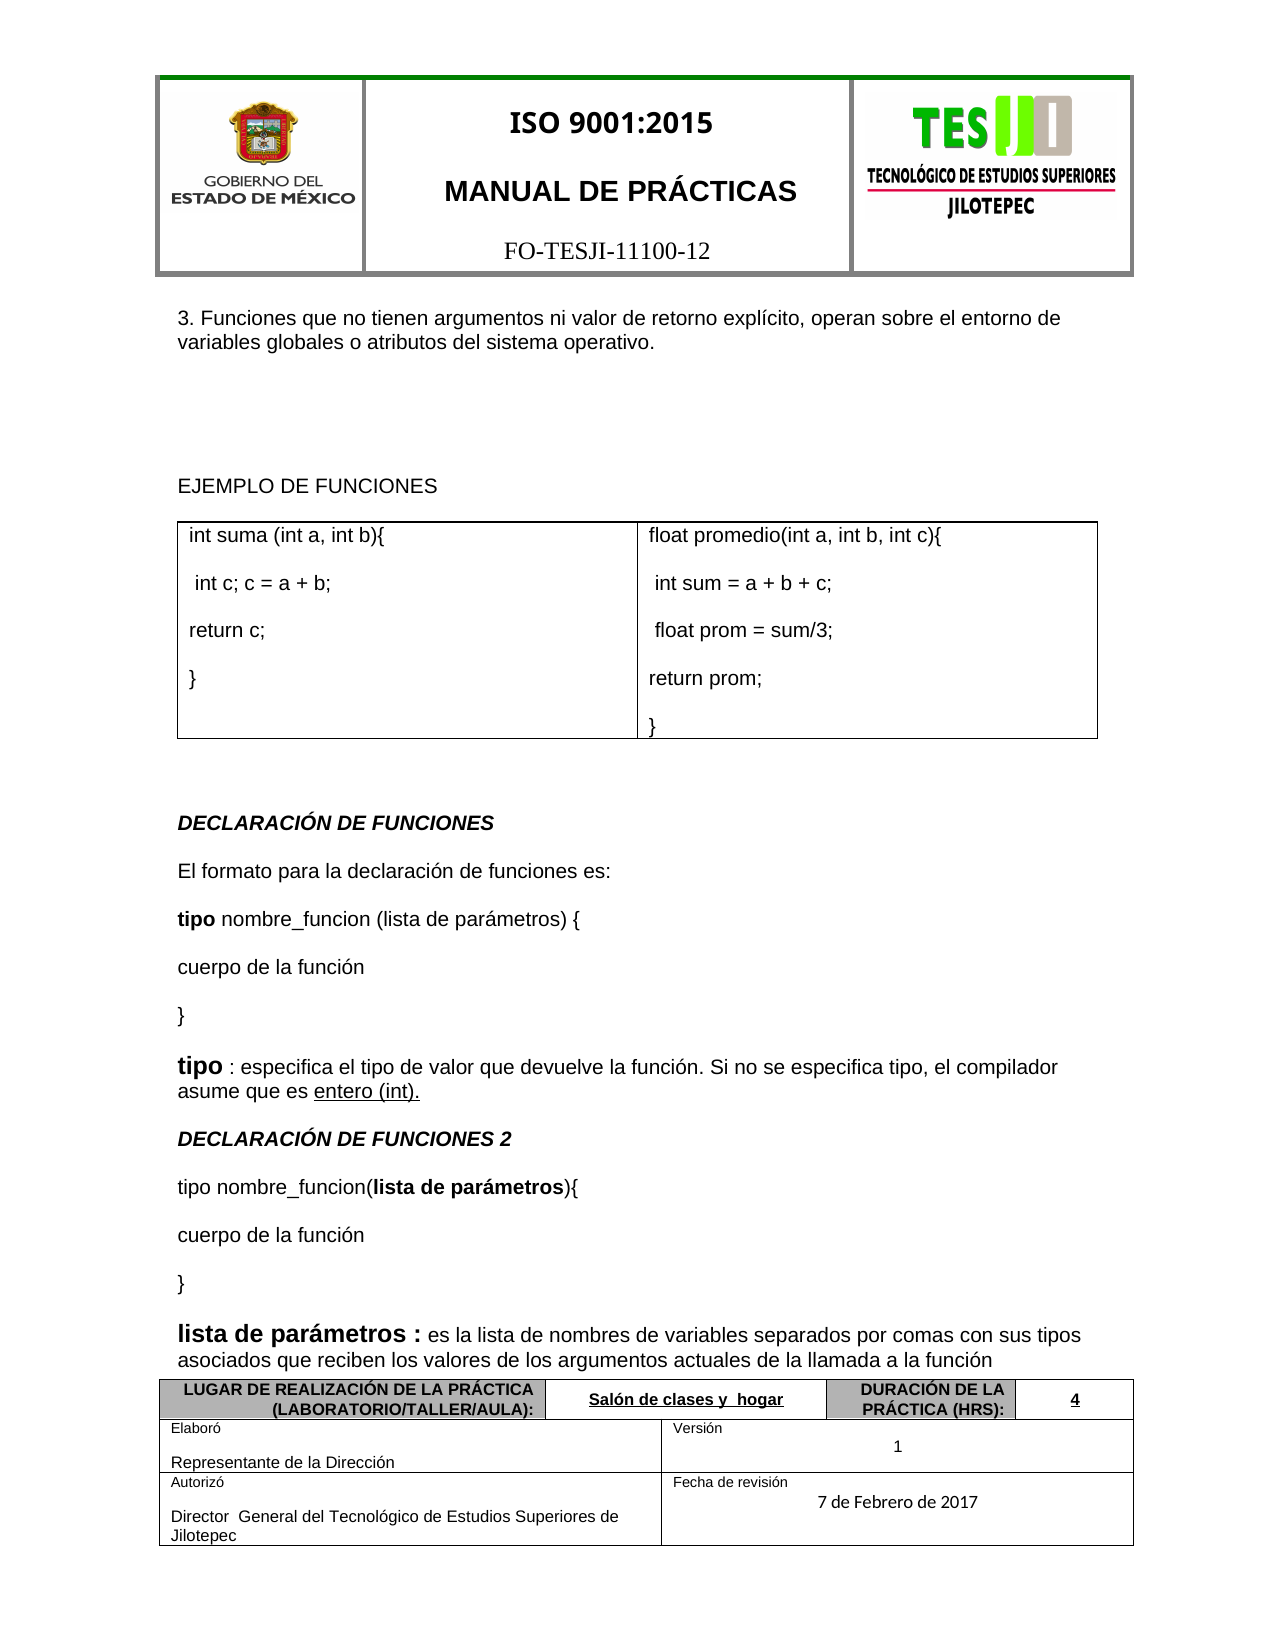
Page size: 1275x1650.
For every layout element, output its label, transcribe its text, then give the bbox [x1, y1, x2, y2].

text 3. Funciones que no tienen argumentos ni valor de retorno explícito, operan sobre el entorno de variables globales o atributos del sistema operativo. [177, 306, 1098, 354]
text tipo nombre_funcion(lista de parámetros){ [177, 1175, 1098, 1199]
text } [177, 1003, 1098, 1027]
picture [865, 92, 1118, 220]
table_header float promedio(int a, int b, int c){ int sum = a + b + c; float prom = sum/3; return prom; } [638, 523, 1097, 738]
text EJEMPLO DE FUNCIONES [177, 473, 1098, 497]
table_header int suma (int a, int b){ int c; c = a + b; return c; } [178, 523, 637, 738]
text cuerpo de la función [177, 1223, 1098, 1247]
picture [160, 92, 359, 213]
text DECLARACIÓN DE FUNCIONES 2 [177, 1127, 1098, 1151]
text } [177, 1271, 1098, 1295]
text tipo nombre_funcion (lista de parámetros) { [177, 907, 1098, 931]
text lista de parámetros : es la lista de nombres de variables separados por comas con sus tipos asociados que reciben los valores de los argumentos actuales de la llamada a la función [177, 1319, 1098, 1372]
text DECLARACIÓN DE FUNCIONES [177, 811, 1098, 835]
text tipo : especifica el tipo de valor que devuelve la función. Si no se especifica tipo, el compilador asume que es entero (int). [177, 1051, 1098, 1103]
text El formato para la declaración de funciones es: [177, 859, 1098, 883]
text cuerpo de la función [177, 955, 1098, 979]
